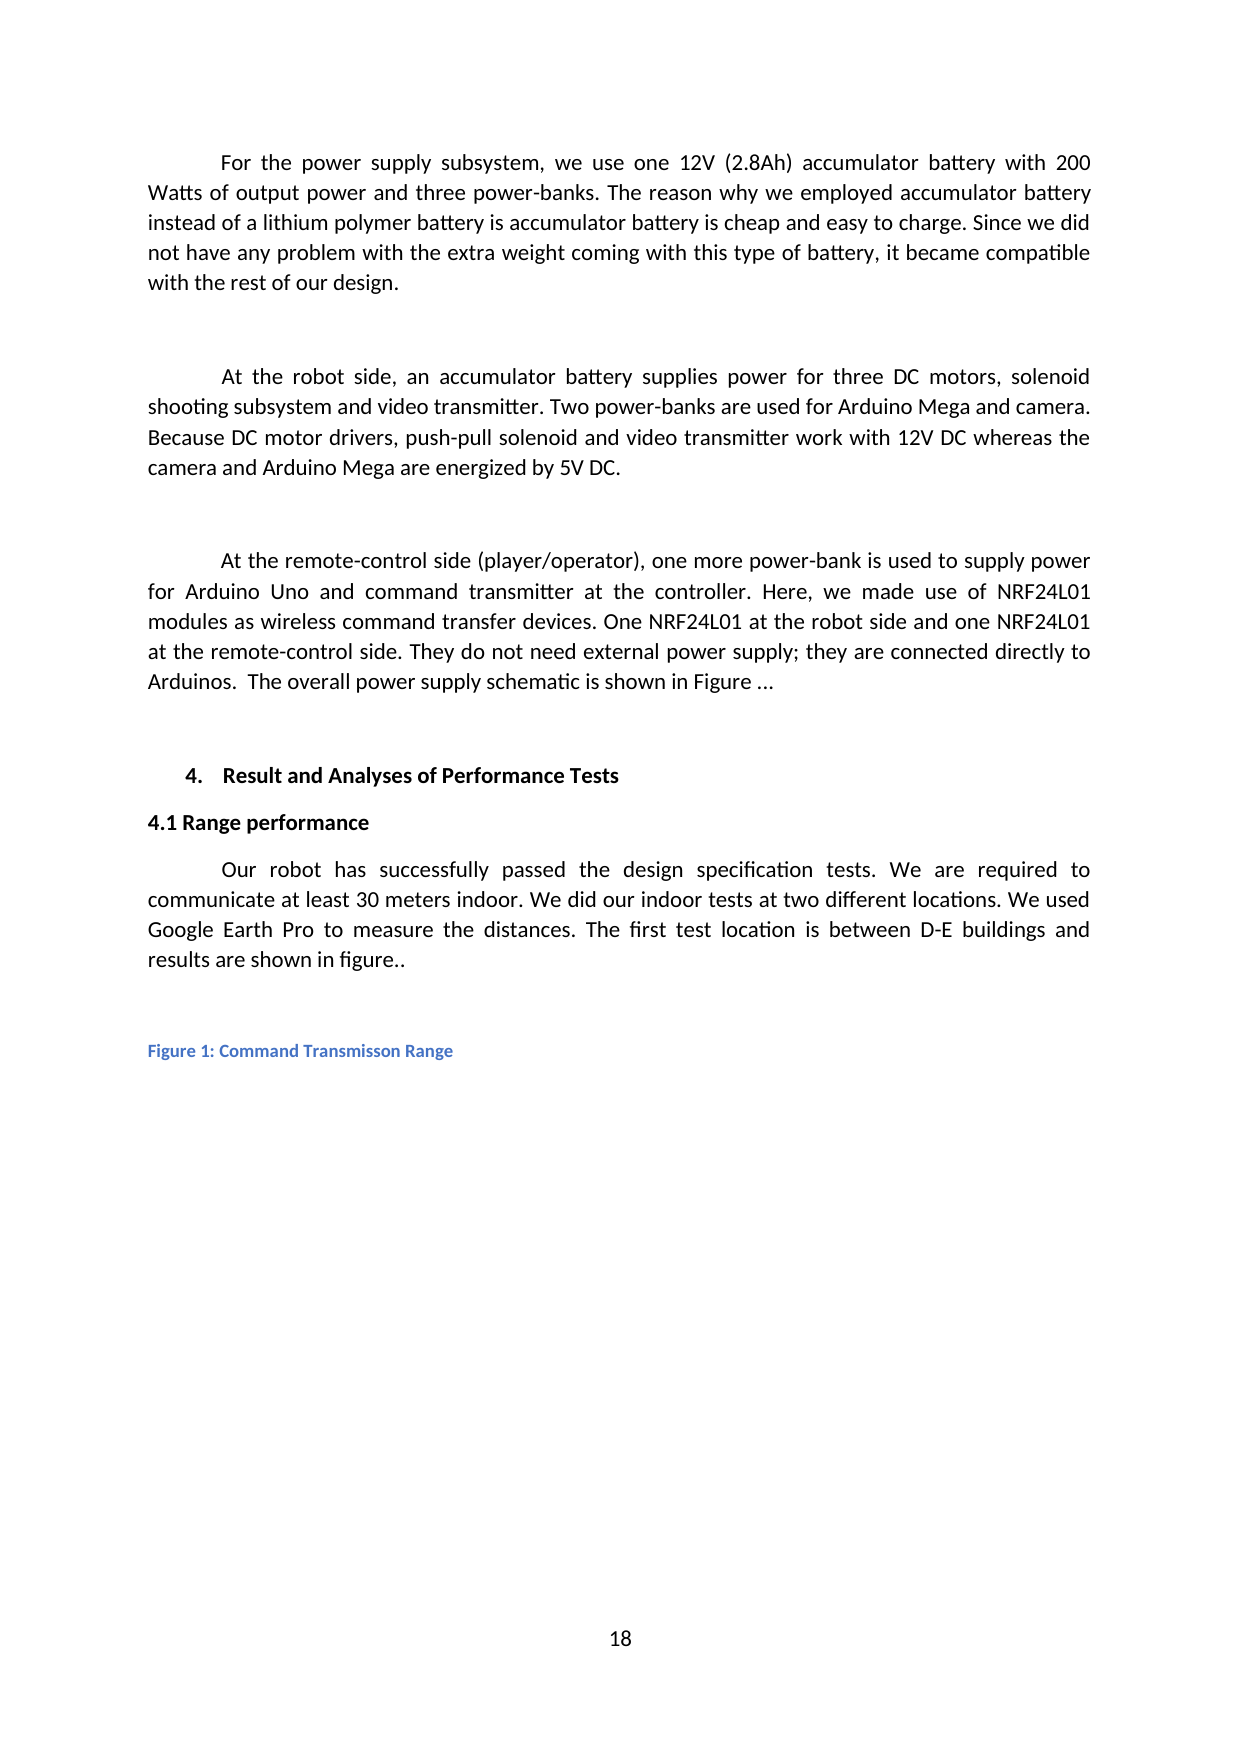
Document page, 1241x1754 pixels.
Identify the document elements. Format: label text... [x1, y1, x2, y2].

text At the remote-control side (player/operator), one more power-bank is used to supply power for Arduino Uno and command transmitter at the controller. Here, we made use of NRF24L01 modules as wireless command transfer devices. One NRF24L01 at the robot side and one NRF24L01 at the remote-control side. They do not need external power supply; they are connected directly to Arduinos. The overall power supply schematic is shown in Figure ... [148, 547, 1093, 695]
text Our robot has successfully passed the design specification tests. We are required to communicate at least 30 meters indoor. We did our indoor tests at two different locations. We used Google Earth Pro to measure the distances. The first test location is between D-E buildings and results are shown in figure.. [148, 855, 1093, 973]
list Result and Analyses of Performance Tests [185, 761, 1093, 789]
text At the robot side, an accumulator battery supplies power for three DC motors, solenoid shooting subsystem and video transmitter. Two power-banks are used for Arduino Mega and camera. Because DC motor drivers, push-pull solenoid and video transmitter work with 12V DC whereas the camera and Arduino Mega are energized by 5V DC. [148, 362, 1093, 481]
text Figure 1: Command Transmisson Range [148, 1039, 1093, 1062]
text For the power supply subsystem, we use one 12V (2.8Ah) accumulator battery with 200 Watts of output power and three power-banks. The reason why we employed accumulator battery instead of a lithium polymer battery is accumulator battery is cheap and easy to charge. Since we did not have any problem with the extra weight coming with this type of battery, it became compatible with the rest of our design. [148, 148, 1093, 296]
text 4.1 Range performance [148, 808, 1093, 836]
